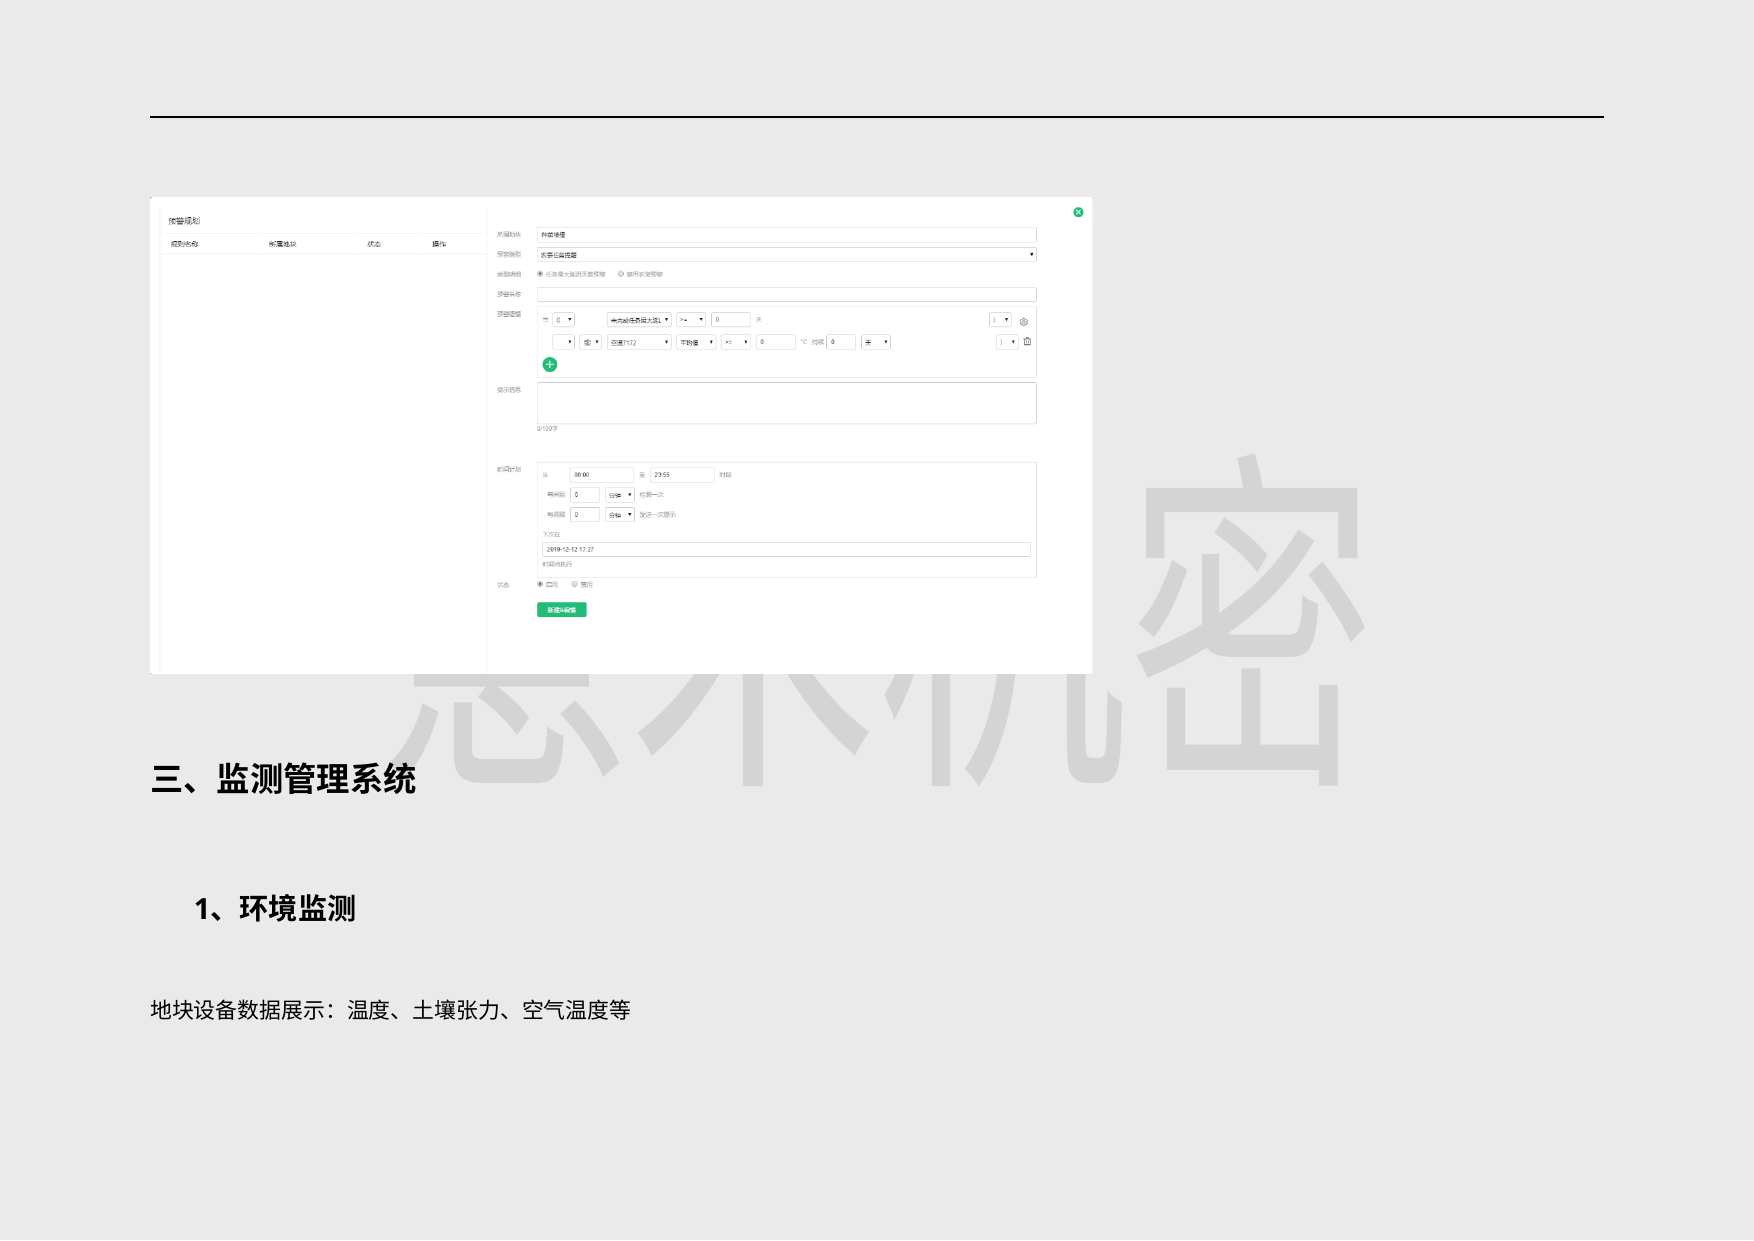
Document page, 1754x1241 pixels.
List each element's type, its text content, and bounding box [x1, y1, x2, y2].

subtitle 三、监测管理系统 [150, 745, 1604, 810]
text 地块设备数据展示：温度、土壤张力、空气温度等 [150, 993, 1604, 1025]
subtitle 1、环境监测 [150, 874, 1604, 939]
picture [150, 197, 1093, 674]
